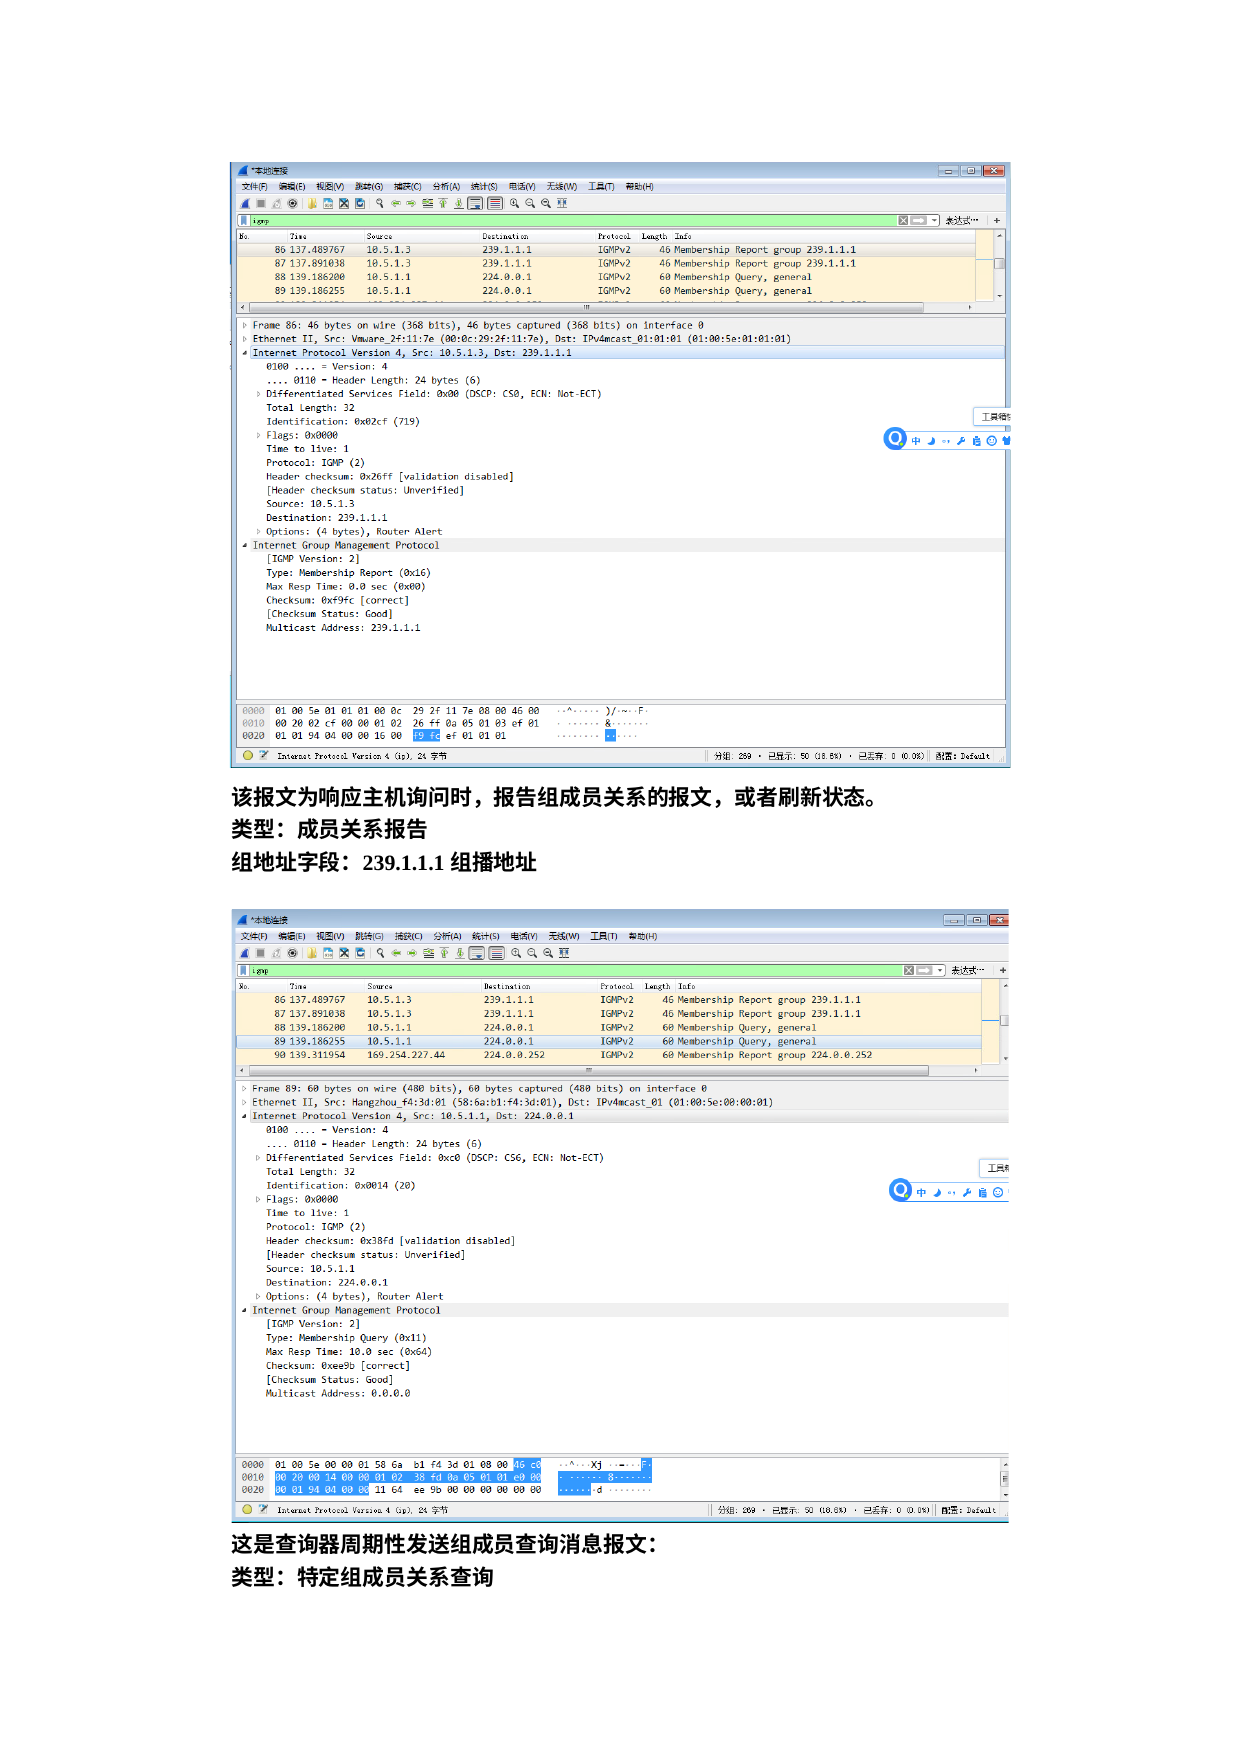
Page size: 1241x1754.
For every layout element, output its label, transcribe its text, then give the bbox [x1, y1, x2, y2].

picture [229, 162, 1011, 768]
text 类型：成员关系报告 [187, 812, 1053, 844]
text 组地址字段：239.1.1.1 组播地址 [187, 844, 1053, 877]
picture [231, 909, 1009, 1523]
text 类型：特定组成员关系查询 [187, 1559, 1053, 1592]
text 该报文为响应主机询问时，报告组成员关系的报文，或者刷新状态。 [187, 779, 1053, 812]
text 这是查询器周期性发送组成员查询消息报文： [187, 1527, 1053, 1559]
